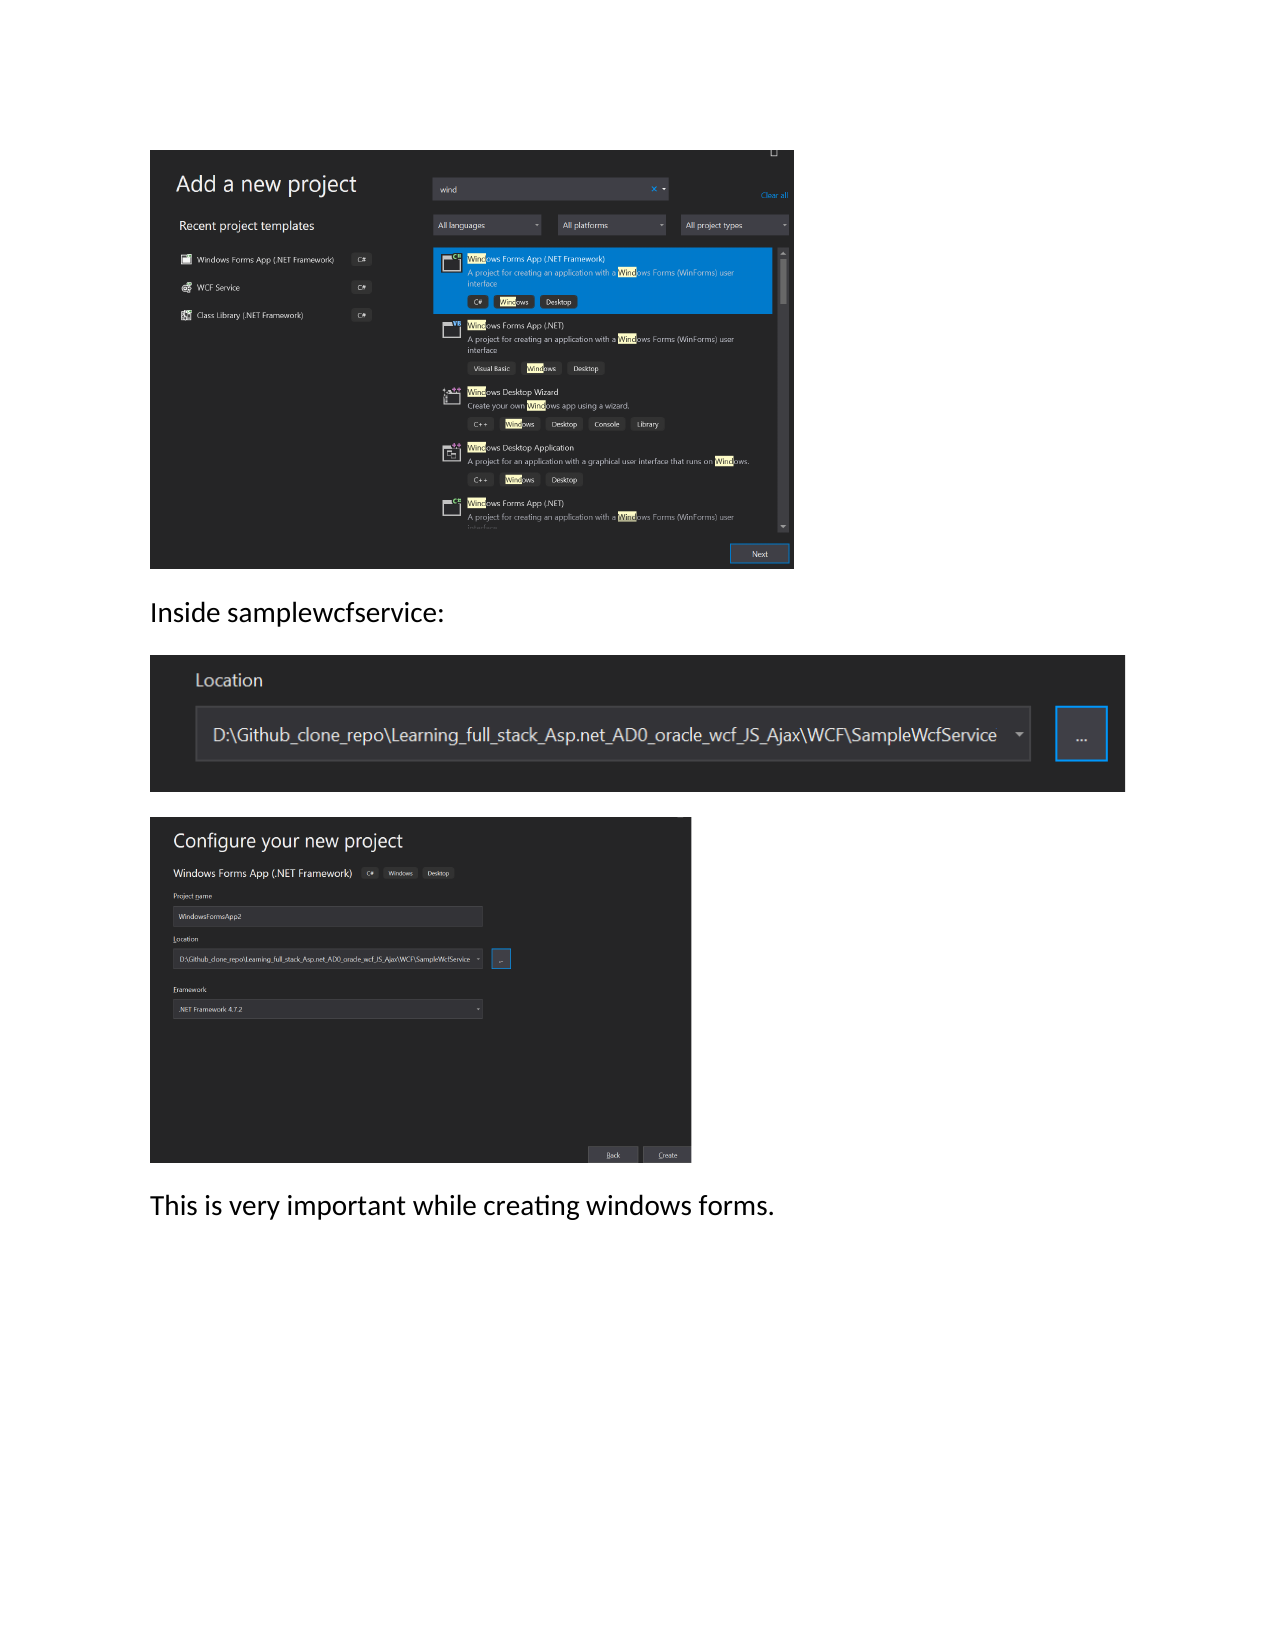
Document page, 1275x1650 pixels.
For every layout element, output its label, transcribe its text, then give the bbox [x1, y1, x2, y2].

text This is very important while creating windows forms. [150, 1187, 1125, 1223]
picture [150, 150, 794, 569]
picture [150, 655, 1125, 792]
text Inside samplewcfservice: [150, 594, 1125, 630]
picture [150, 817, 692, 1163]
